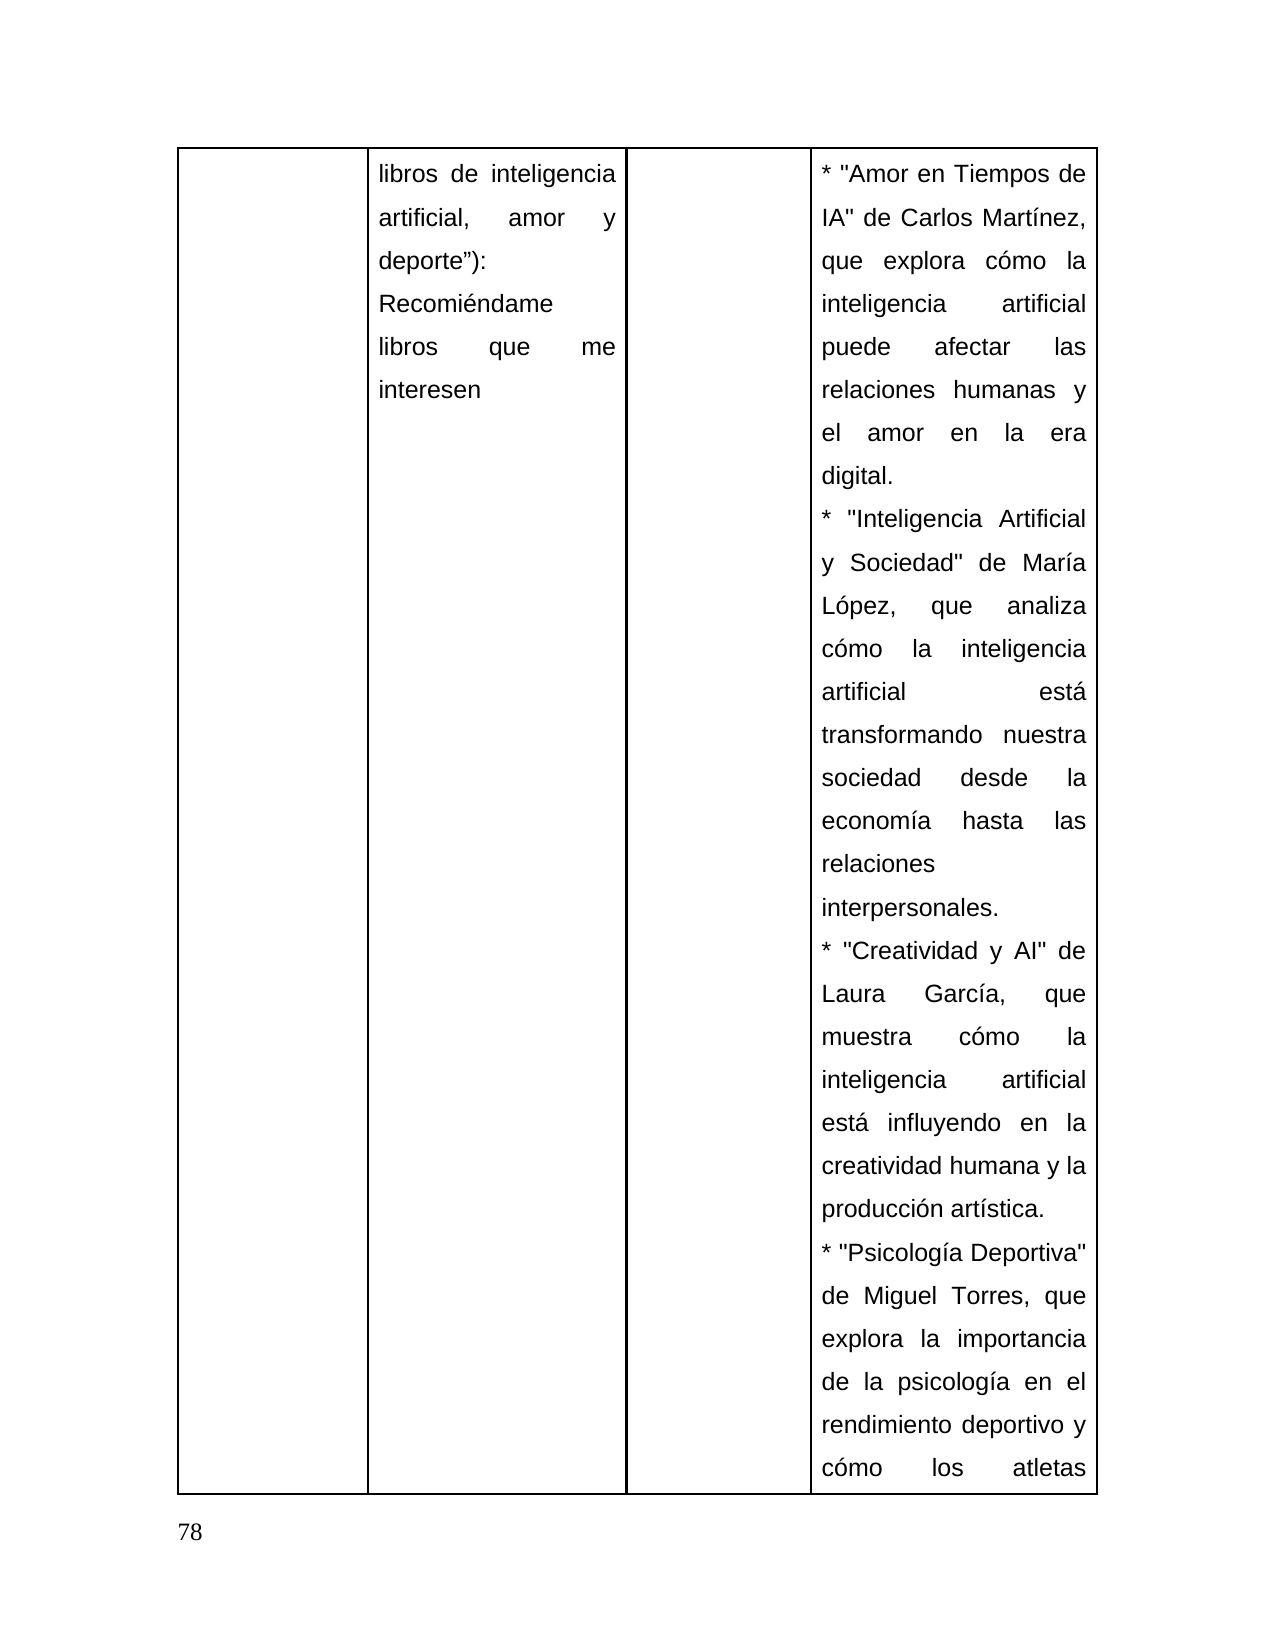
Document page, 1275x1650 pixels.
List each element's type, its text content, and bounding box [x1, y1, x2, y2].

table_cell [628, 149, 810, 1492]
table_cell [812, 149, 1096, 1492]
table_cell 2 [179, 149, 367, 1492]
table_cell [369, 149, 625, 1492]
